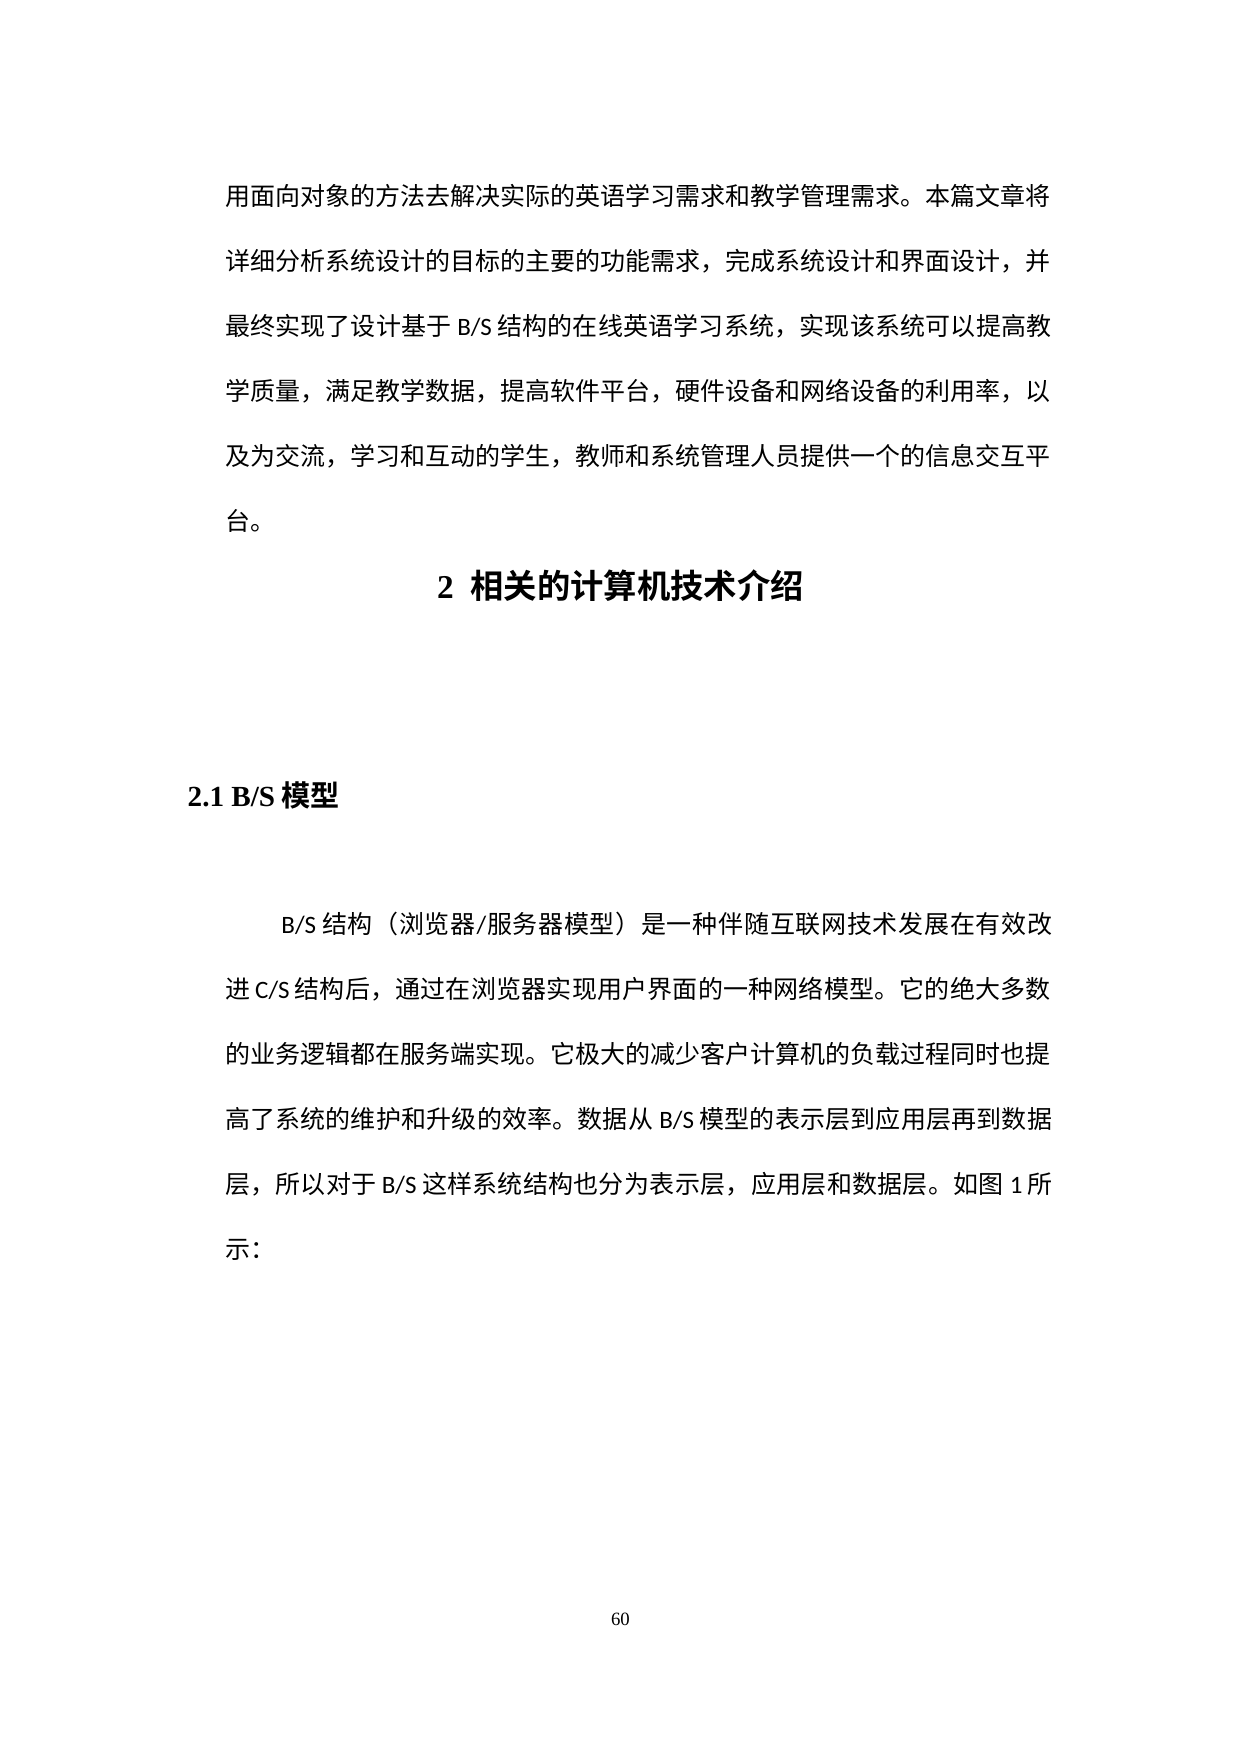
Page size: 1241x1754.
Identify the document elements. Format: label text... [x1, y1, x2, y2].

text 2.1 B/S模型 [187, 762, 1053, 827]
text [225, 162, 1053, 552]
text 2 相关的计算机技术介绍 [187, 552, 1053, 617]
text B/S结构（浏览器/服务器模型）是一种伴随互联网技术发展在有效改进C/S结构后，通过在浏览器实现用户界面的一种网络模型。它的绝大多数的业务逻辑都在服务端实现。它极大的减少客户计算机的负载过程同时也提高了系统的维护和升级的效率。数据从B/S模型的表示层到应用层再到数据层，所以对于B/S这样系统结构也分为表示层，应用层和数据层。如图1所示： [225, 890, 1053, 1280]
